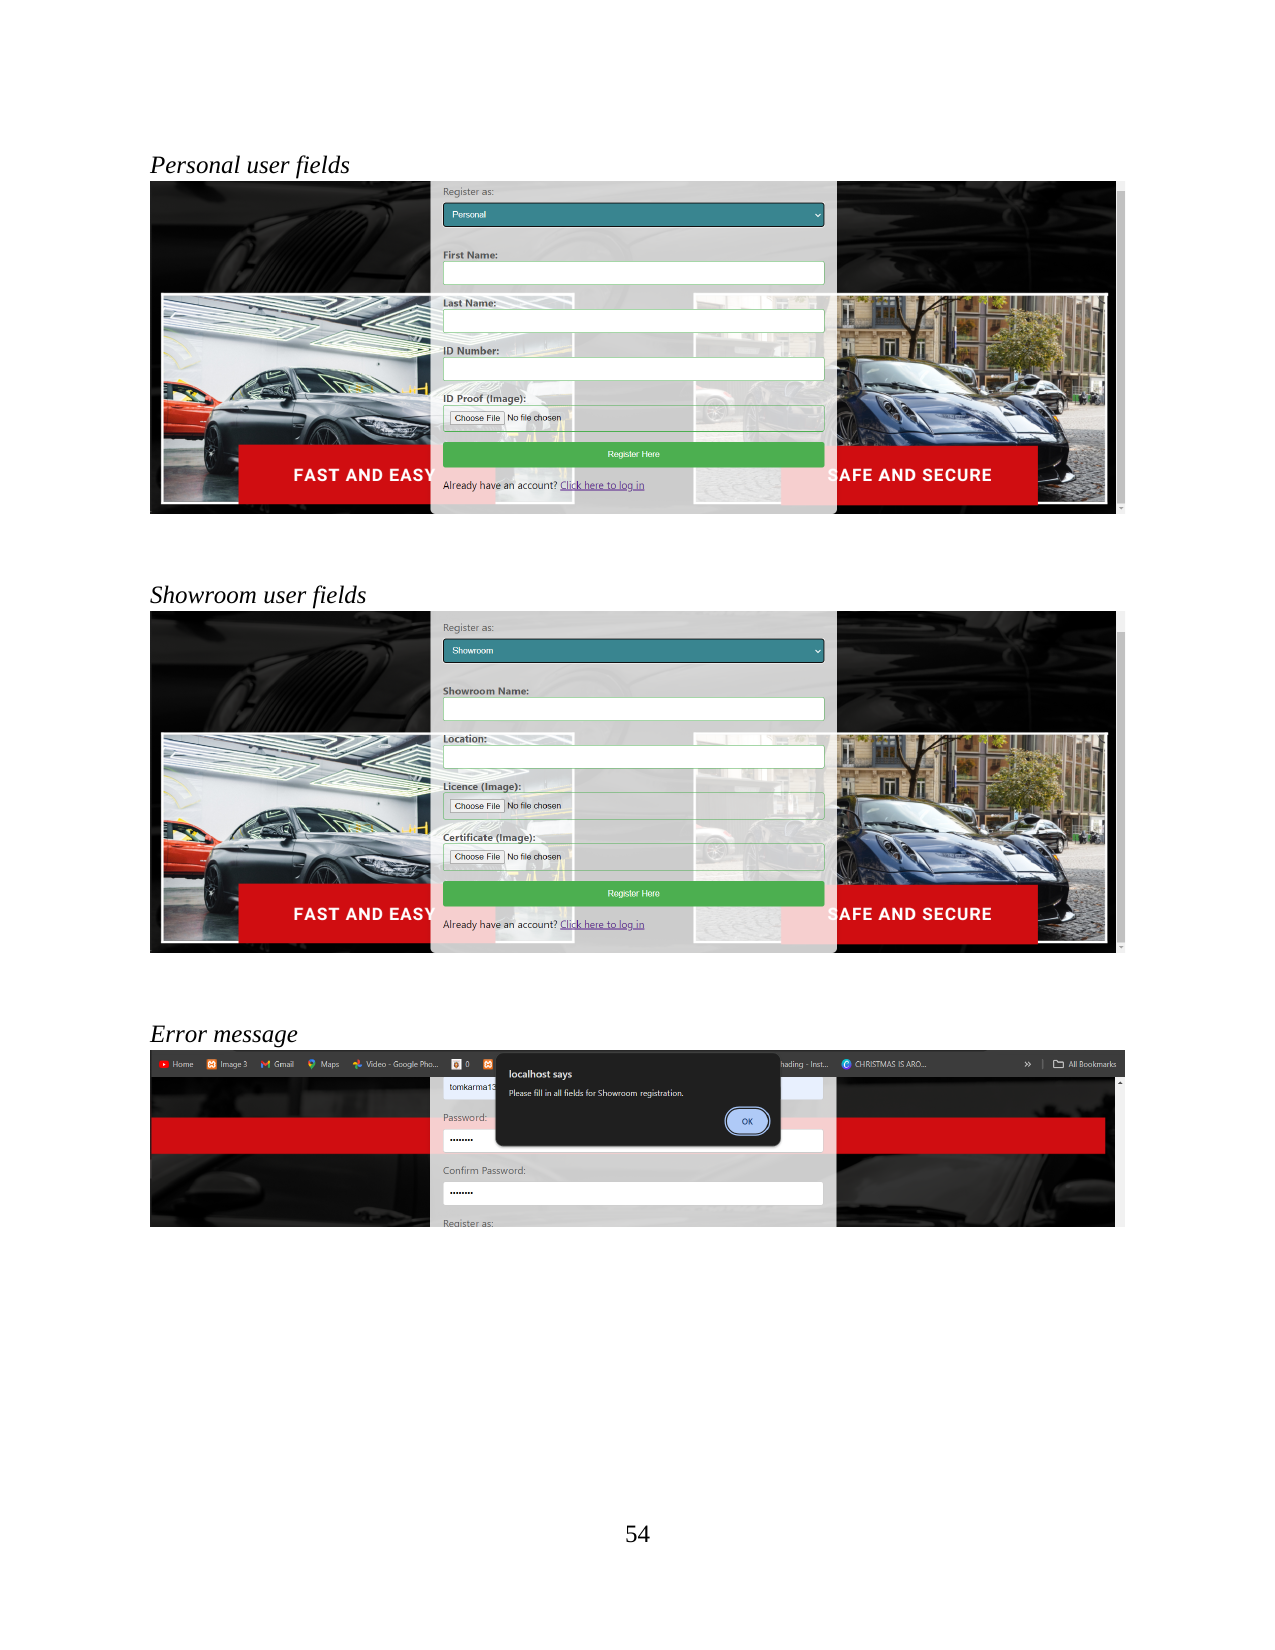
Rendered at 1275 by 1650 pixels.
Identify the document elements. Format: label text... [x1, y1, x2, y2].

picture [150, 611, 1125, 953]
picture [150, 181, 1125, 514]
picture [150, 1050, 1125, 1227]
subtitle Showroom user fields [150, 580, 1125, 609]
subtitle Personal user fields [150, 150, 1125, 179]
subtitle Error message [150, 1019, 1125, 1048]
